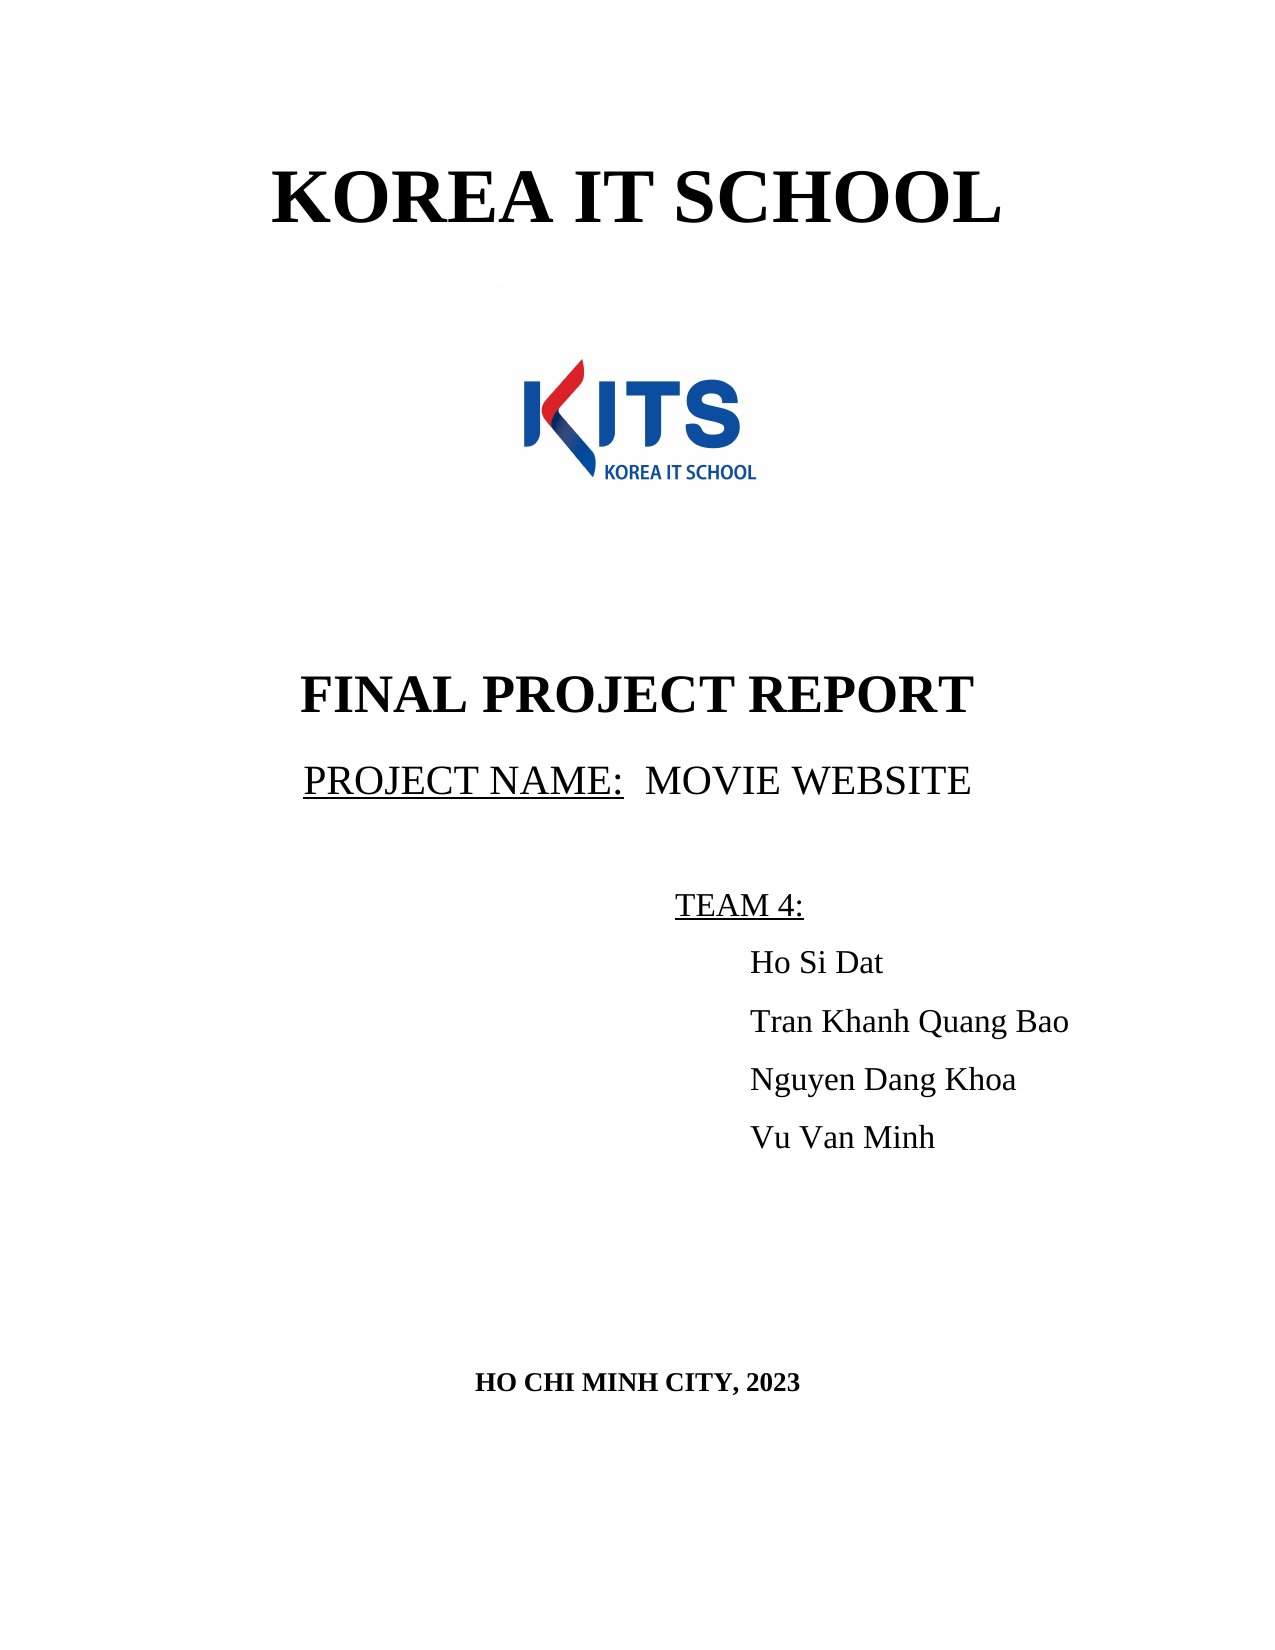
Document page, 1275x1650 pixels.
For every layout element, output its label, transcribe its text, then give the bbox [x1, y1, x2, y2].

text TEAM 4: [675, 885, 1125, 923]
picture [498, 283, 777, 562]
text FINAL PROJECT REPORT [150, 662, 1125, 724]
text Nguyen Dang Khoa [675, 1059, 1125, 1097]
text Ho Si Dat [675, 943, 1125, 981]
text PROJECT NAME: MOVIE WEBSITE [150, 755, 1125, 803]
text HO CHI MINH CITY, 2023 [150, 1366, 1125, 1397]
text Vu Van Minh [675, 1117, 1125, 1155]
text Tran Khanh Quang Bao [675, 1001, 1125, 1039]
text KOREA IT SCHOOL [150, 150, 1125, 239]
